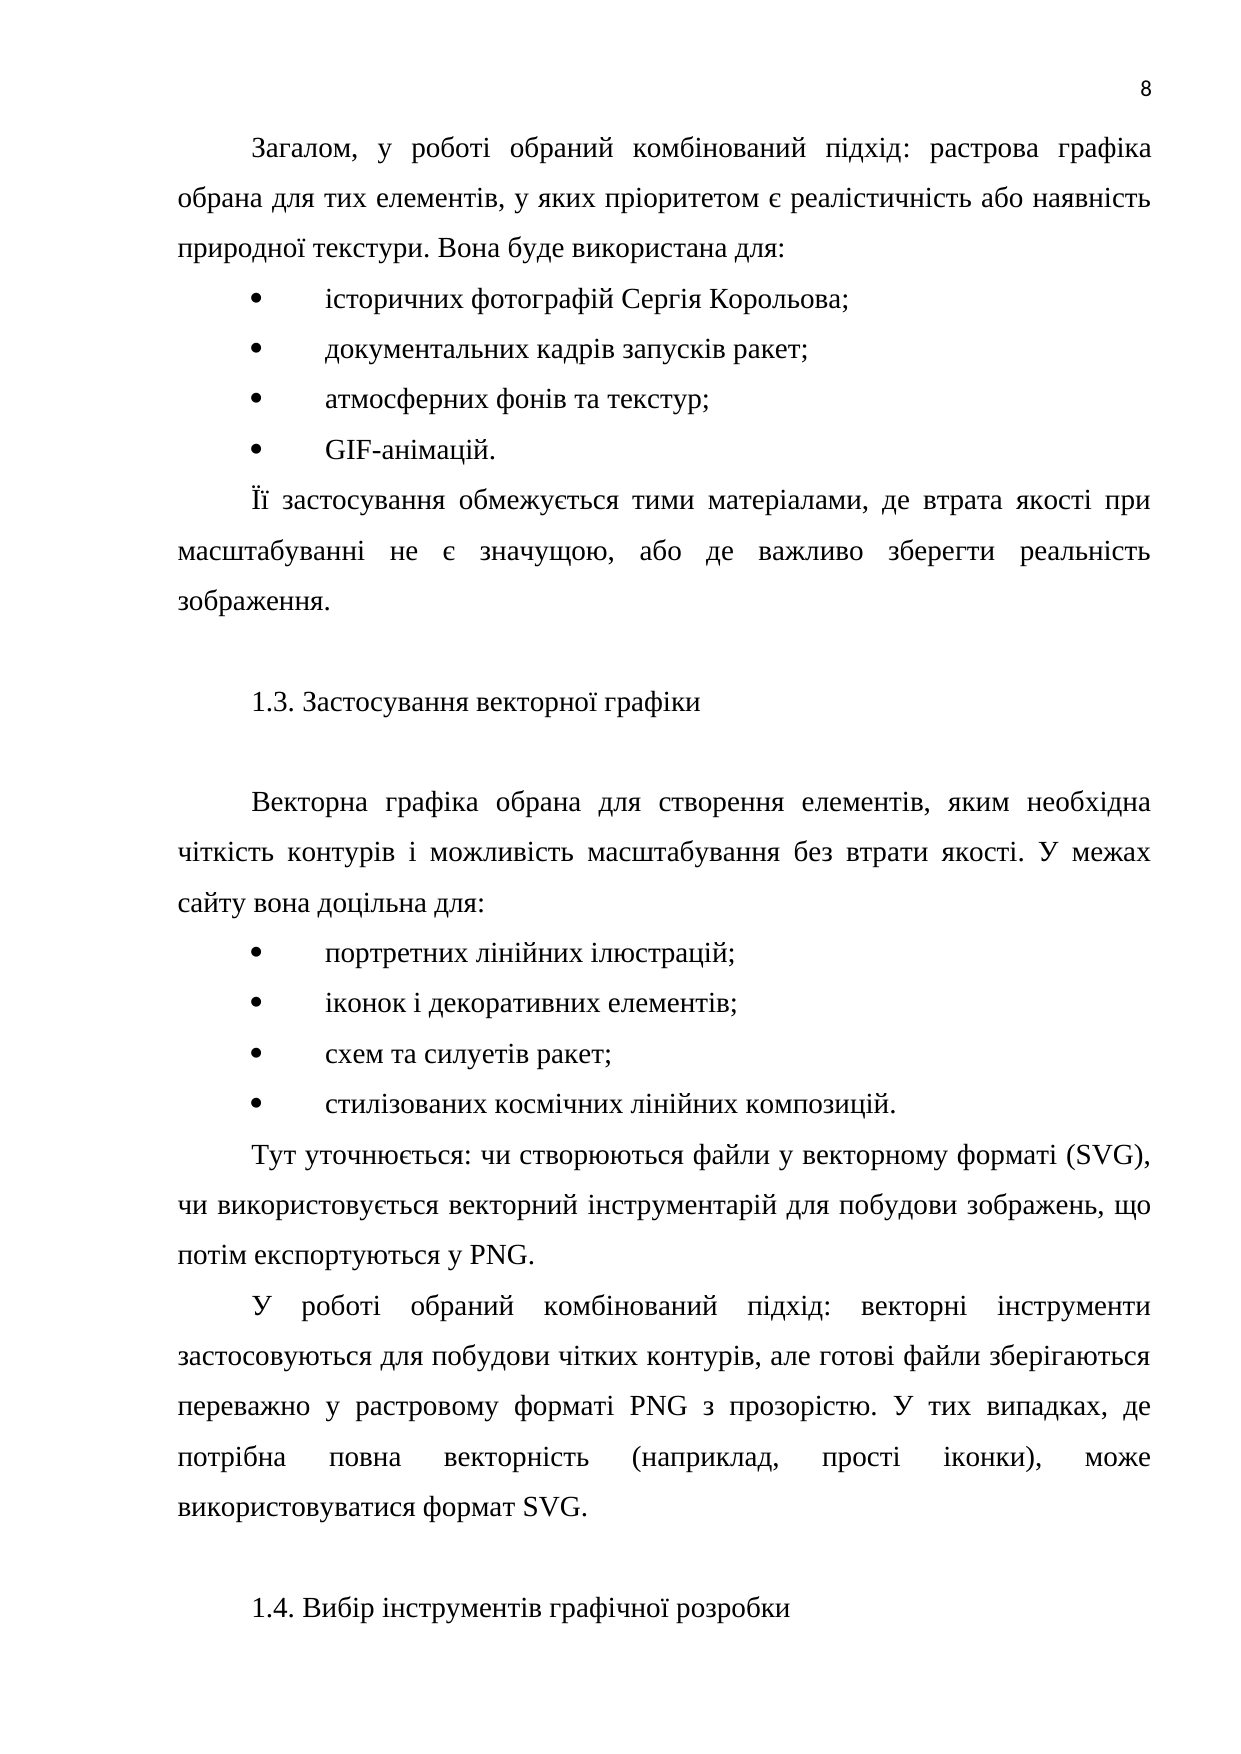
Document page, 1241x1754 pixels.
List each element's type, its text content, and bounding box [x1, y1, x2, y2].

text 1.3. Застосування векторної графіки [177, 684, 1152, 717]
text Тут уточнюється: чи створюються файли у векторному форматі (SVG), чи використовується векторний інструментарій для побудови зображень, що потім експортуються у PNG. [177, 1137, 1152, 1271]
list атмосферних фонів та текстур; [177, 382, 1152, 415]
list історичних фотографій Сергія Корольова; [177, 281, 1152, 314]
text Її застосування обмежується тими матеріалами, де втрата якості при масштабуванні не є значущою, або де важливо зберегти реальність зображення. [177, 482, 1152, 617]
list іконок і декоративних елементів; [177, 986, 1152, 1019]
list GIF-анімацій. [177, 432, 1152, 466]
list схем та силуетів ракет; [177, 1036, 1152, 1070]
list стилізованих космічних лінійних композицій. [177, 1086, 1152, 1120]
text 1.4. Вибір інструментів графічної розробки [177, 1590, 1152, 1623]
text У роботі обраний комбінований підхід: векторні інструменти застосовуються для побудови чітких контурів, але готові файли зберігаються переважно у растровому форматі PNG з прозорістю. У тих випадках, де потрібна повна векторність (наприклад, прості іконки), може використовуватися формат SVG. [177, 1288, 1152, 1523]
text Загалом, у роботі обраний комбінований підхід: растрова графіка обрана для тих елементів, у яких пріоритетом є реалістичність або наявність природної текстури. Вона буде використана для: [177, 130, 1152, 264]
list портретних лінійних ілюстрацій; [177, 935, 1152, 969]
text Векторна графіка обрана для створення елементів, яким необхідна чіткість контурів і можливість масштабування без втрати якості. У межах сайту вона доцільна для: [177, 784, 1152, 918]
list документальних кадрів запусків ракет; [177, 331, 1152, 365]
